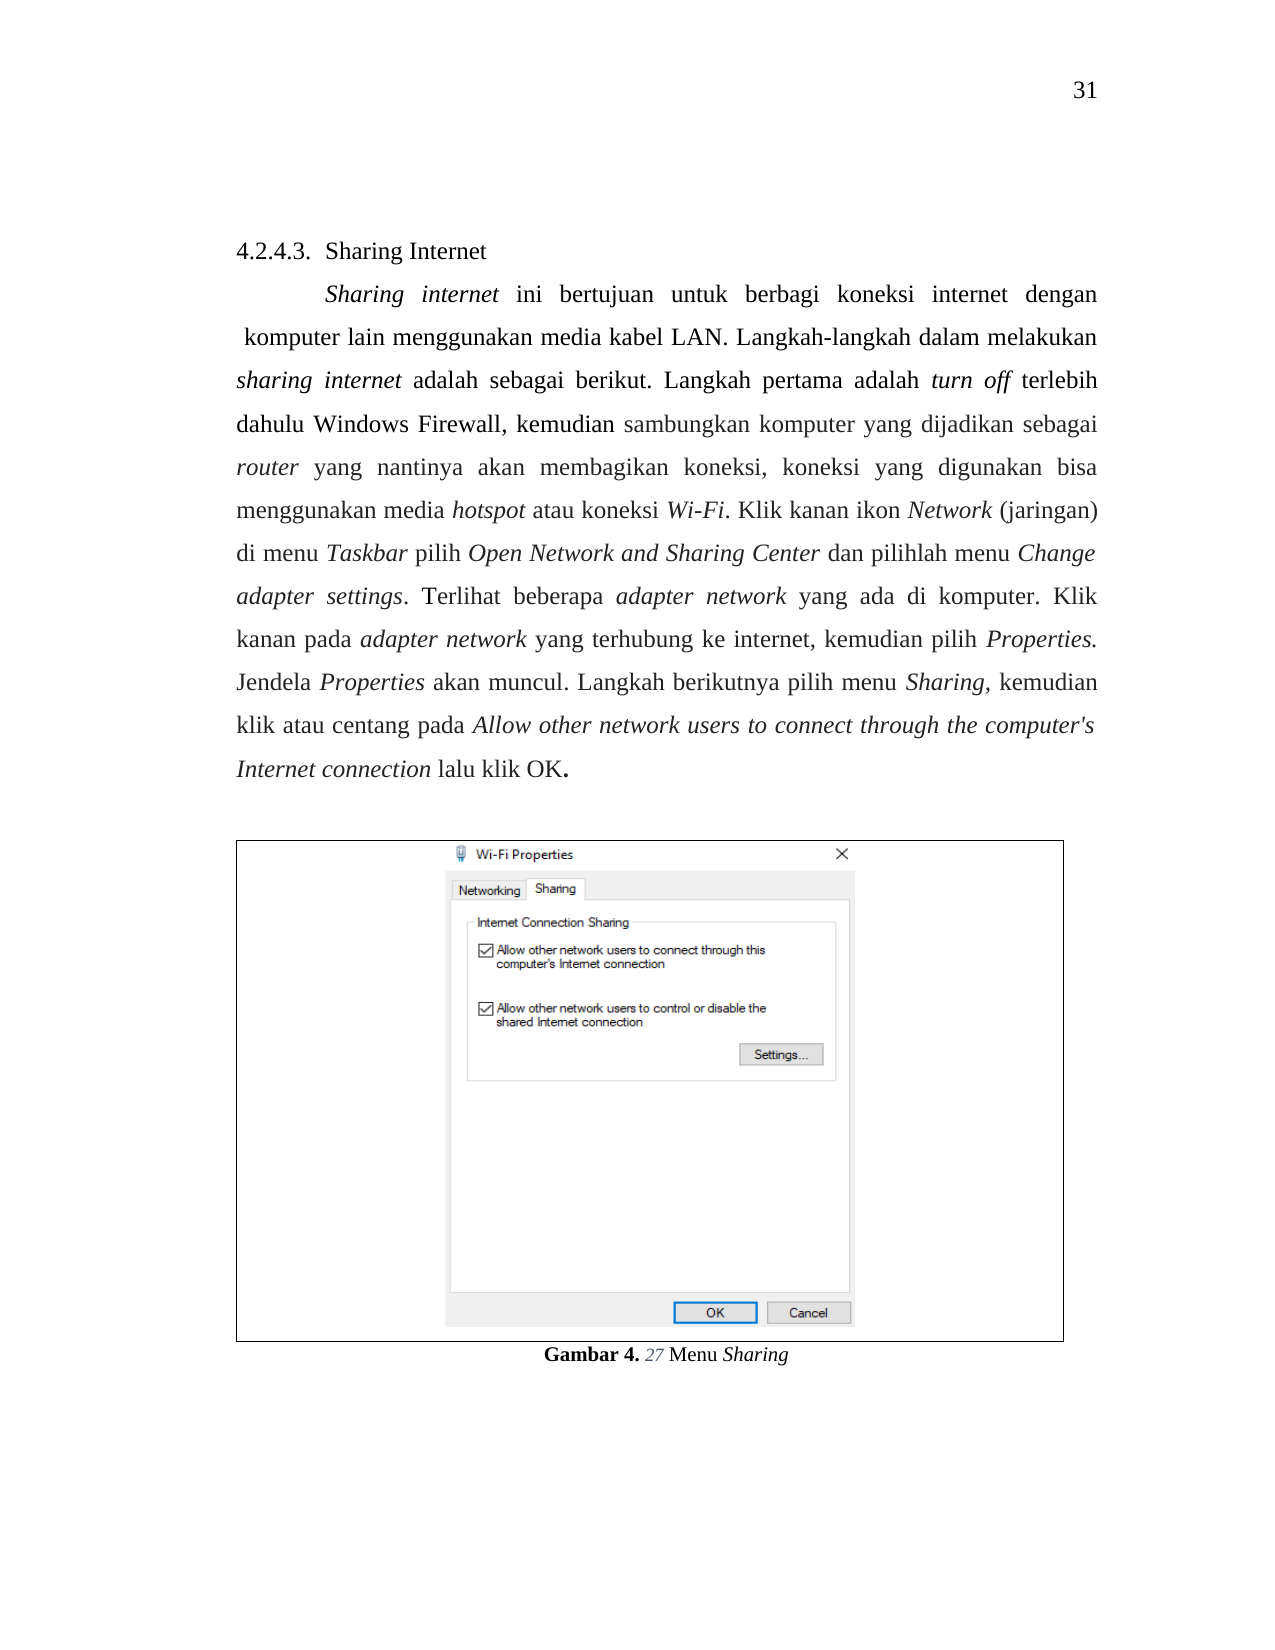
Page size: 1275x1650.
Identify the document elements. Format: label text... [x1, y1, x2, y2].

subtitle Sharing Internet [236, 236, 1098, 265]
picture [445, 841, 855, 1327]
table_header [237, 841, 1063, 1341]
text Sharing internet ini bertujuan untuk berbagi koneksi internet dengan komputer lain menggunakan media kabel LAN. Langkah-langkah dalam melakukan sharing internet adalah sebagai berikut. Langkah pertama adalah turn off terlebih dahulu Windows Firewall, kemudian sambungkan komputer yang dijadikan sebagai router yang nantinya akan membagikan koneksi, koneksi yang digunakan bisa menggunakan media hotspot atau koneksi Wi-Fi. Klik kanan ikon Network (jaringan) di menu Taskbar pilih Open Network and Sharing Center dan pilihlah menu Change adapter settings. Terlihat beberapa adapter network yang ada di komputer. Klik kanan pada adapter network yang terhubung ke internet, kemudian pilih Properties. Jendela Properties akan muncul. Langkah berikutnya pilih menu Sharing, kemudian klik atau centang pada Allow other network users to connect through the computer's Internet connection lalu klik OK. [236, 279, 1098, 782]
